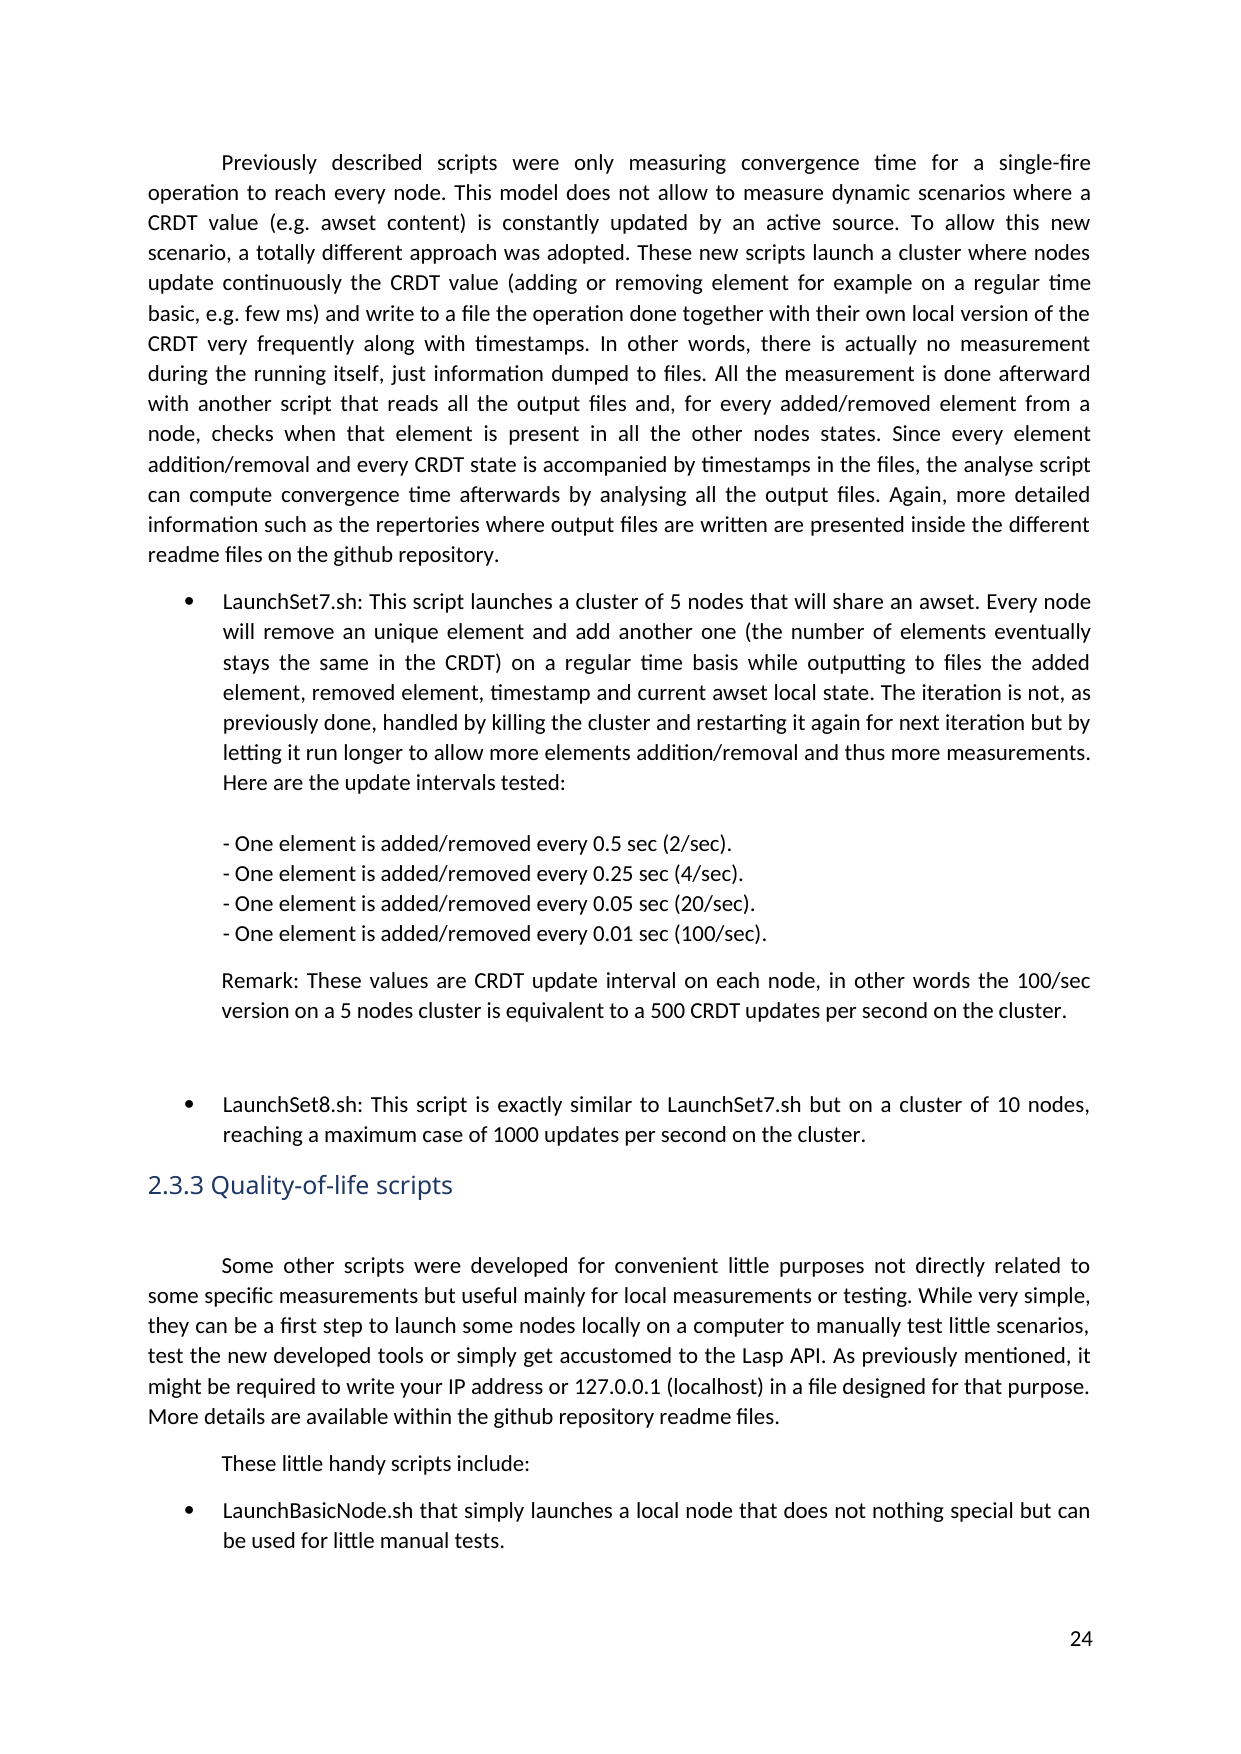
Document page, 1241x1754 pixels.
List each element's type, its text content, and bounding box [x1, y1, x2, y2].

list - One element is added/removed every 0.05 sec (20/sec). [223, 889, 1093, 917]
list - One element is added/removed every 0.25 sec (4/sec). [223, 859, 1093, 887]
text These little handy scripts include: [148, 1449, 1093, 1477]
list LaunchSet8.sh: This script is exactly similar to LaunchSet7.sh but on a cluster of 10 nodes, reaching a maximum case of 1000 updates per second on the cluster. [185, 1090, 1093, 1148]
text Some other scripts were developed for convenient little purposes not directly related to some specific measurements but useful mainly for local measurements or testing. While very simple, they can be a first step to launch some nodes locally on a computer to manually test little scenarios, test the new developed tools or simply get accustomed to the Lasp API. As previously mentioned, it might be required to write your IP address or 127.0.0.1 (localhost) in a file designed for that purpose. More details are available within the github repository readme files. [148, 1251, 1093, 1430]
text Remark: These values are CRDT update interval on each node, in other words the 100/sec version on a 5 nodes cluster is equivalent to a 500 CRDT updates per second on the cluster. [221, 966, 1093, 1024]
list LaunchSet7.sh: This script launches a cluster of 5 nodes that will share an awset. Every node will remove an unique element and add another one (the number of elements eventually stays the same in the CRDT) on a regular time basis while outputting to files the added element, removed element, timestamp and current awset local state. The iteration is not, as previously done, handled by killing the cluster and restarting it again for next iteration but by letting it run longer to allow more elements addition/removal and thus more measurements. Here are the update intervals tested: [185, 587, 1093, 796]
text Previously described scripts were only measuring convergence time for a single-fire operation to reach every node. This model does not allow to measure dynamic scenarios where a CRDT value (e.g. awset content) is constantly updated by an active source. To allow this new scenario, a totally different approach was adopted. These new scripts launch a cluster where nodes update continuously the CRDT value (adding or removing element for example on a regular time basic, e.g. few ms) and write to a file the operation done together with their own local version of the CRDT very frequently along with timestamps. In other words, there is actually no measurement during the running itself, just information dumped to files. All the measurement is done afterward with another script that reads all the output files and, for every added/removed element from a node, checks when that element is present in all the other nodes states. Since every element addition/removal and every CRDT state is accompanied by timestamps in the files, the analyse script can compute convergence time afterwards by analysing all the output files. Again, more detailed information such as the repertories where output files are written are presented inside the different readme files on the github repository. [148, 148, 1093, 568]
subtitle 2.3.3 Quality-of-life scripts [148, 1167, 1093, 1201]
list - One element is added/removed every 0.5 sec (2/sec). [223, 799, 1093, 857]
list - One element is added/removed every 0.01 sec (100/sec). [223, 919, 1093, 947]
list LaunchBasicNode.sh that simply launches a local node that does not nothing special but can be used for little manual tests. [185, 1496, 1093, 1554]
